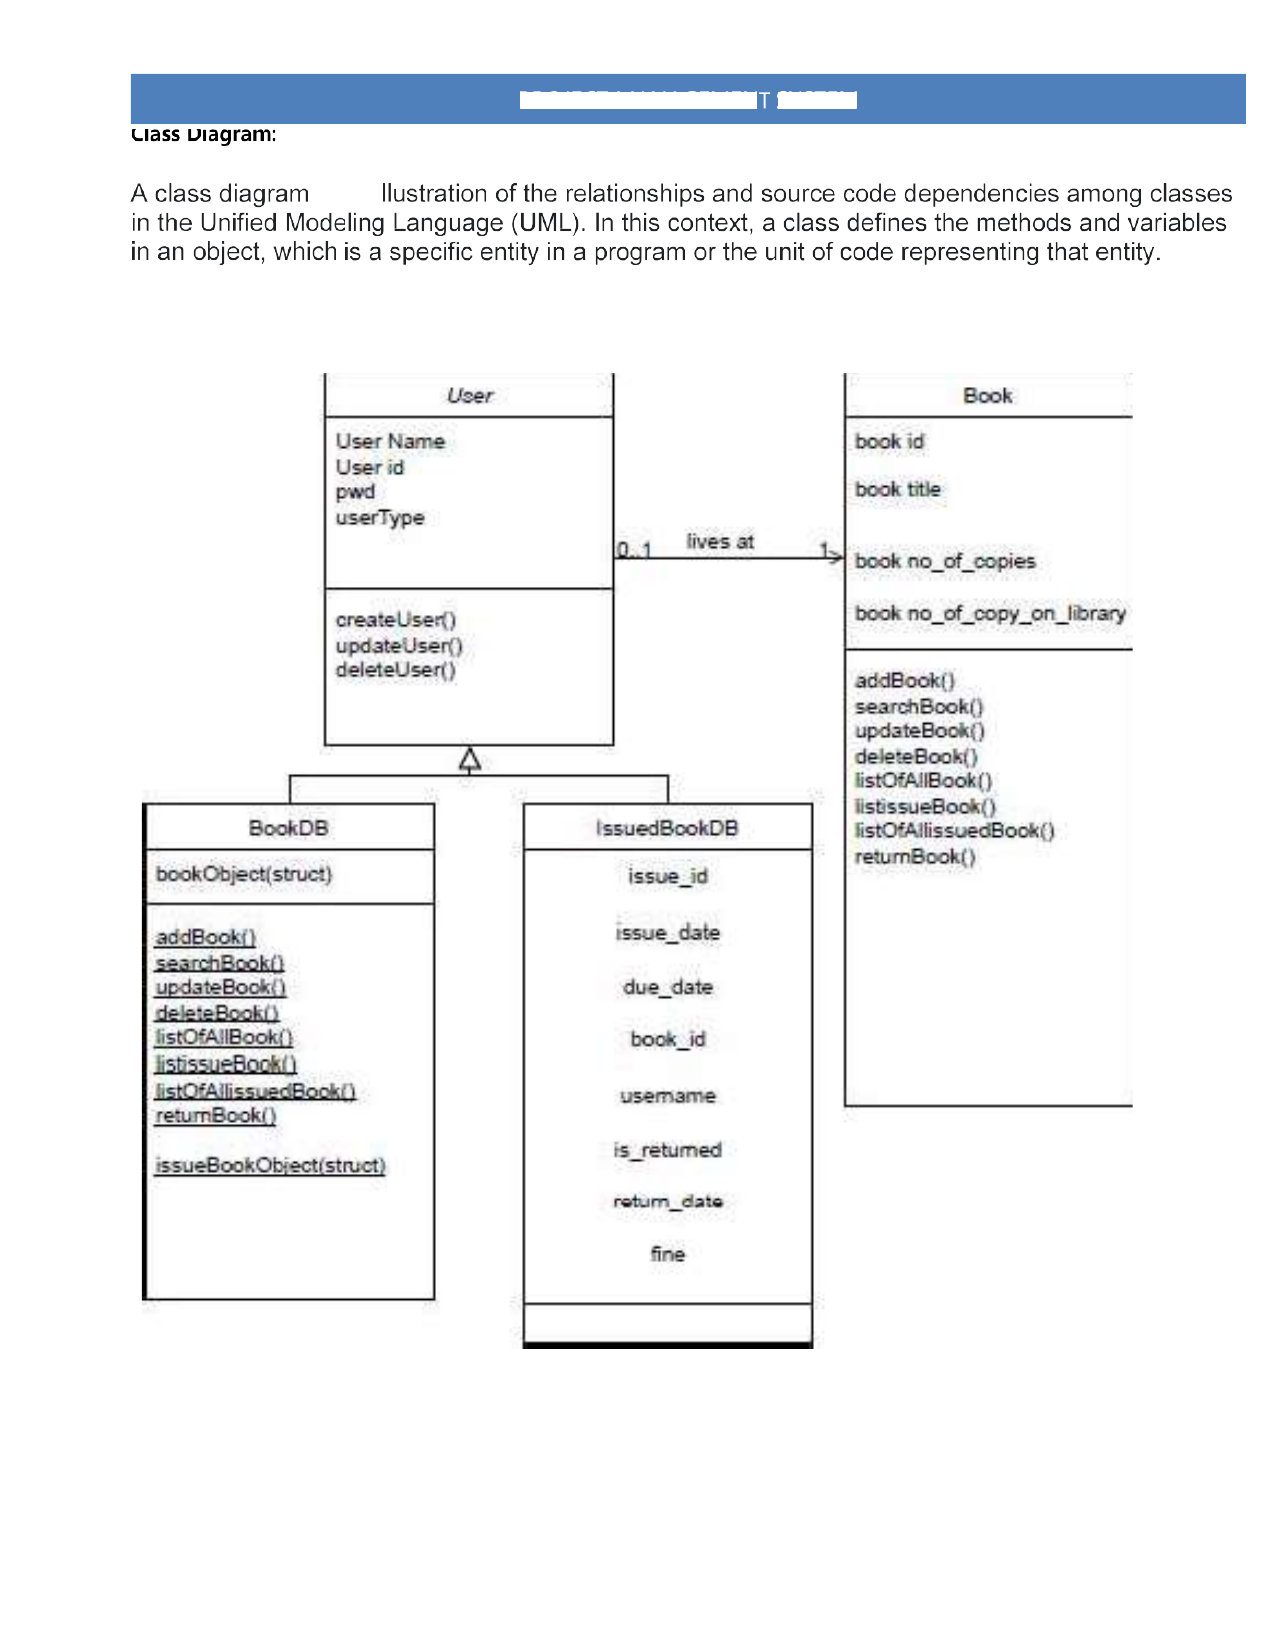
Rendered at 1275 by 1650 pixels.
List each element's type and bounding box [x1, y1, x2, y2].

picture [777, 91, 857, 109]
picture [141, 373, 1133, 1349]
picture [132, 129, 276, 146]
picture [132, 241, 336, 265]
picture [520, 91, 757, 109]
picture [130, 183, 1232, 265]
